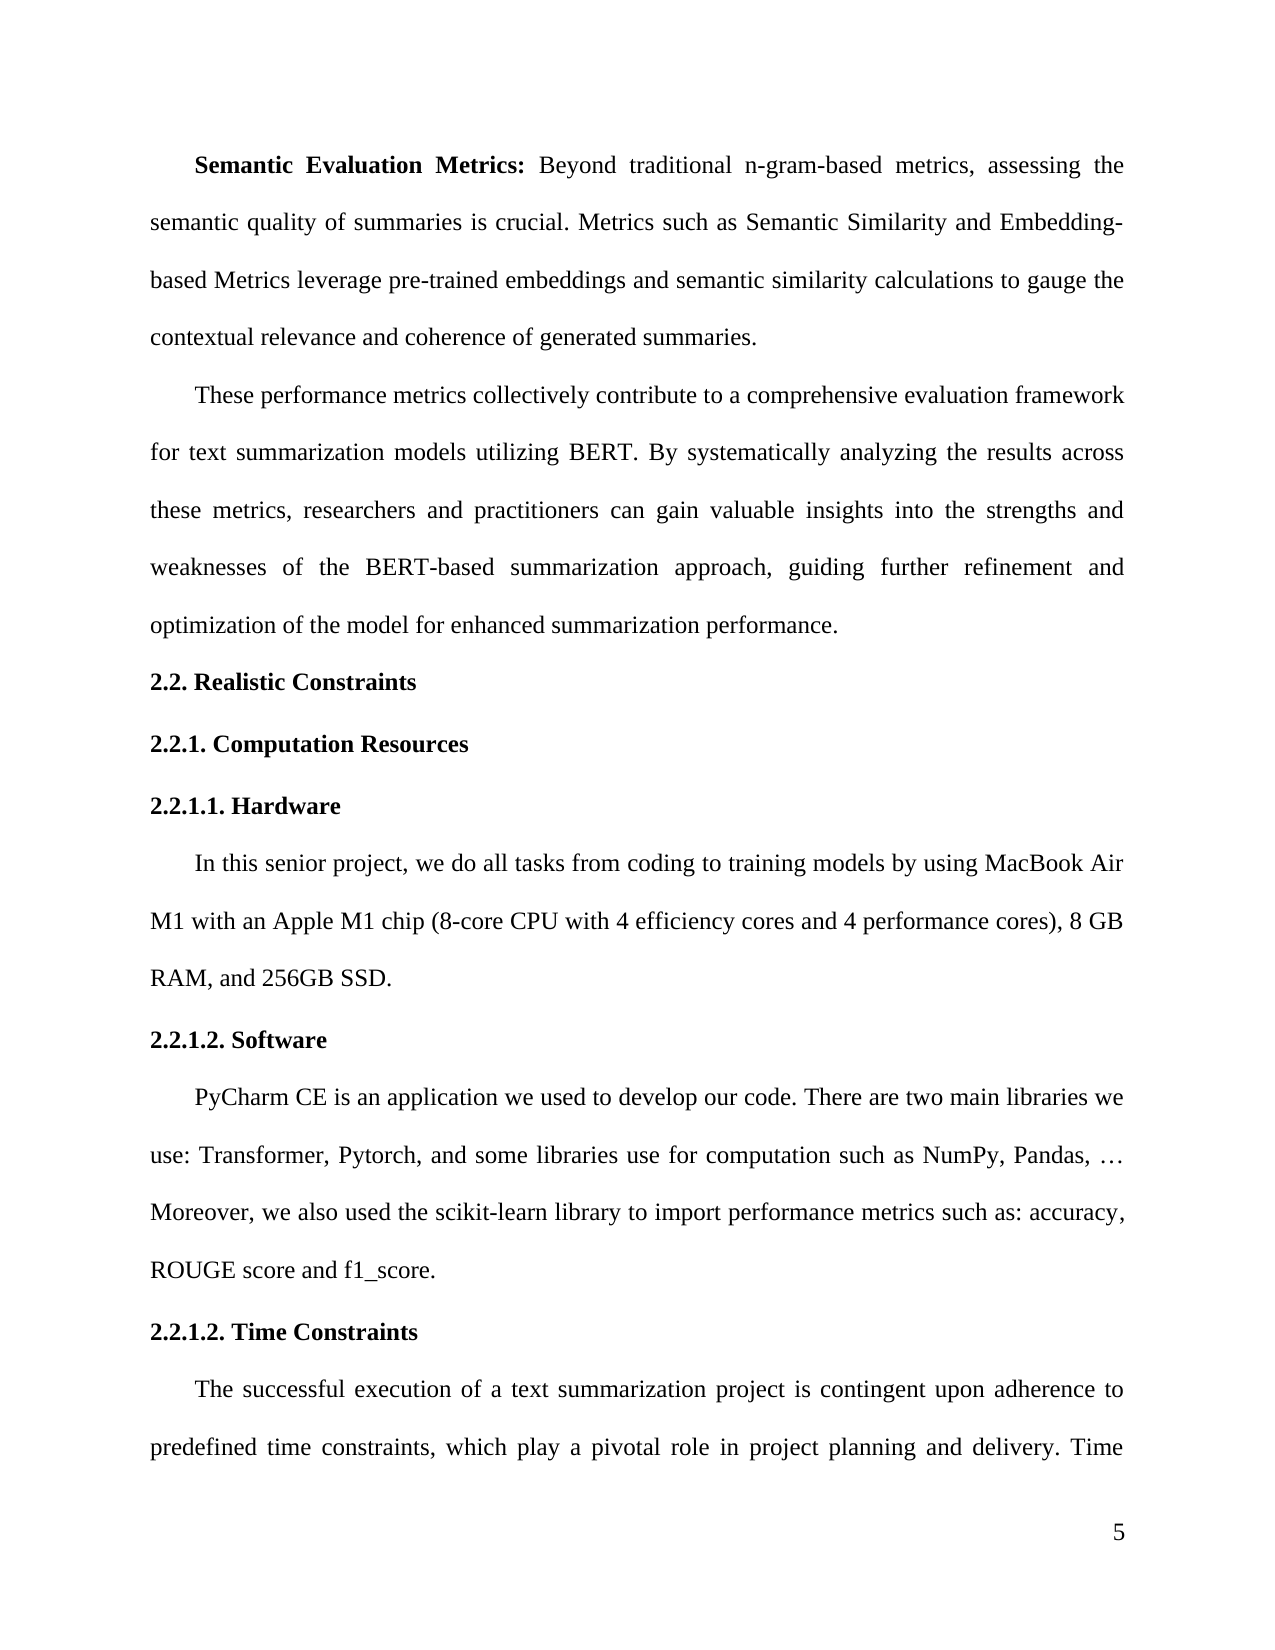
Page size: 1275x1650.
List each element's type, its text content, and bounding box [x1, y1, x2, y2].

subtitle 2.2.1.2. Software [150, 1025, 1125, 1054]
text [150, 1374, 1125, 1460]
text Semantic Evaluation Metrics: Beyond traditional n-gram-based metrics, assessing the semantic quality of summaries is crucial. Metrics such as Semantic Similarity and Embedding-based Metrics leverage pre-trained embeddings and semantic similarity calculations to gauge the contextual relevance and coherence of generated summaries. [150, 150, 1125, 351]
text These performance metrics collectively contribute to a comprehensive evaluation framework for text summarization models utilizing BERT. By systematically analyzing the results across these metrics, researchers and practitioners can gain valuable insights into the strengths and weaknesses of the BERT-based summarization approach, guiding further refinement and optimization of the model for enhanced summarization performance. [150, 380, 1125, 639]
subtitle 2.2.1.1. Hardware [150, 791, 1125, 819]
subtitle 2.2. Realistic Constraints [150, 667, 1125, 696]
subtitle 2.2.1. Computation Resources [150, 729, 1125, 758]
text PyCharm CE is an application we used to develop our code. There are two main libraries we use: Transformer, Pytorch, and some libraries use for computation such as NumPy, Pandas, … Moreover, we also used the scikit-learn library to import performance metrics such as: accuracy, ROUGE score and f1_score. [150, 1082, 1125, 1284]
subtitle 2.2.1.2. Time Constraints [150, 1317, 1125, 1345]
text In this senior project, we do all tasks from coding to training models by using MacBook Air M1 with an Apple M1 chip (8-core CPU with 4 efficiency cores and 4 performance cores), 8 GB RAM, and 256GB SSD. [150, 848, 1125, 992]
